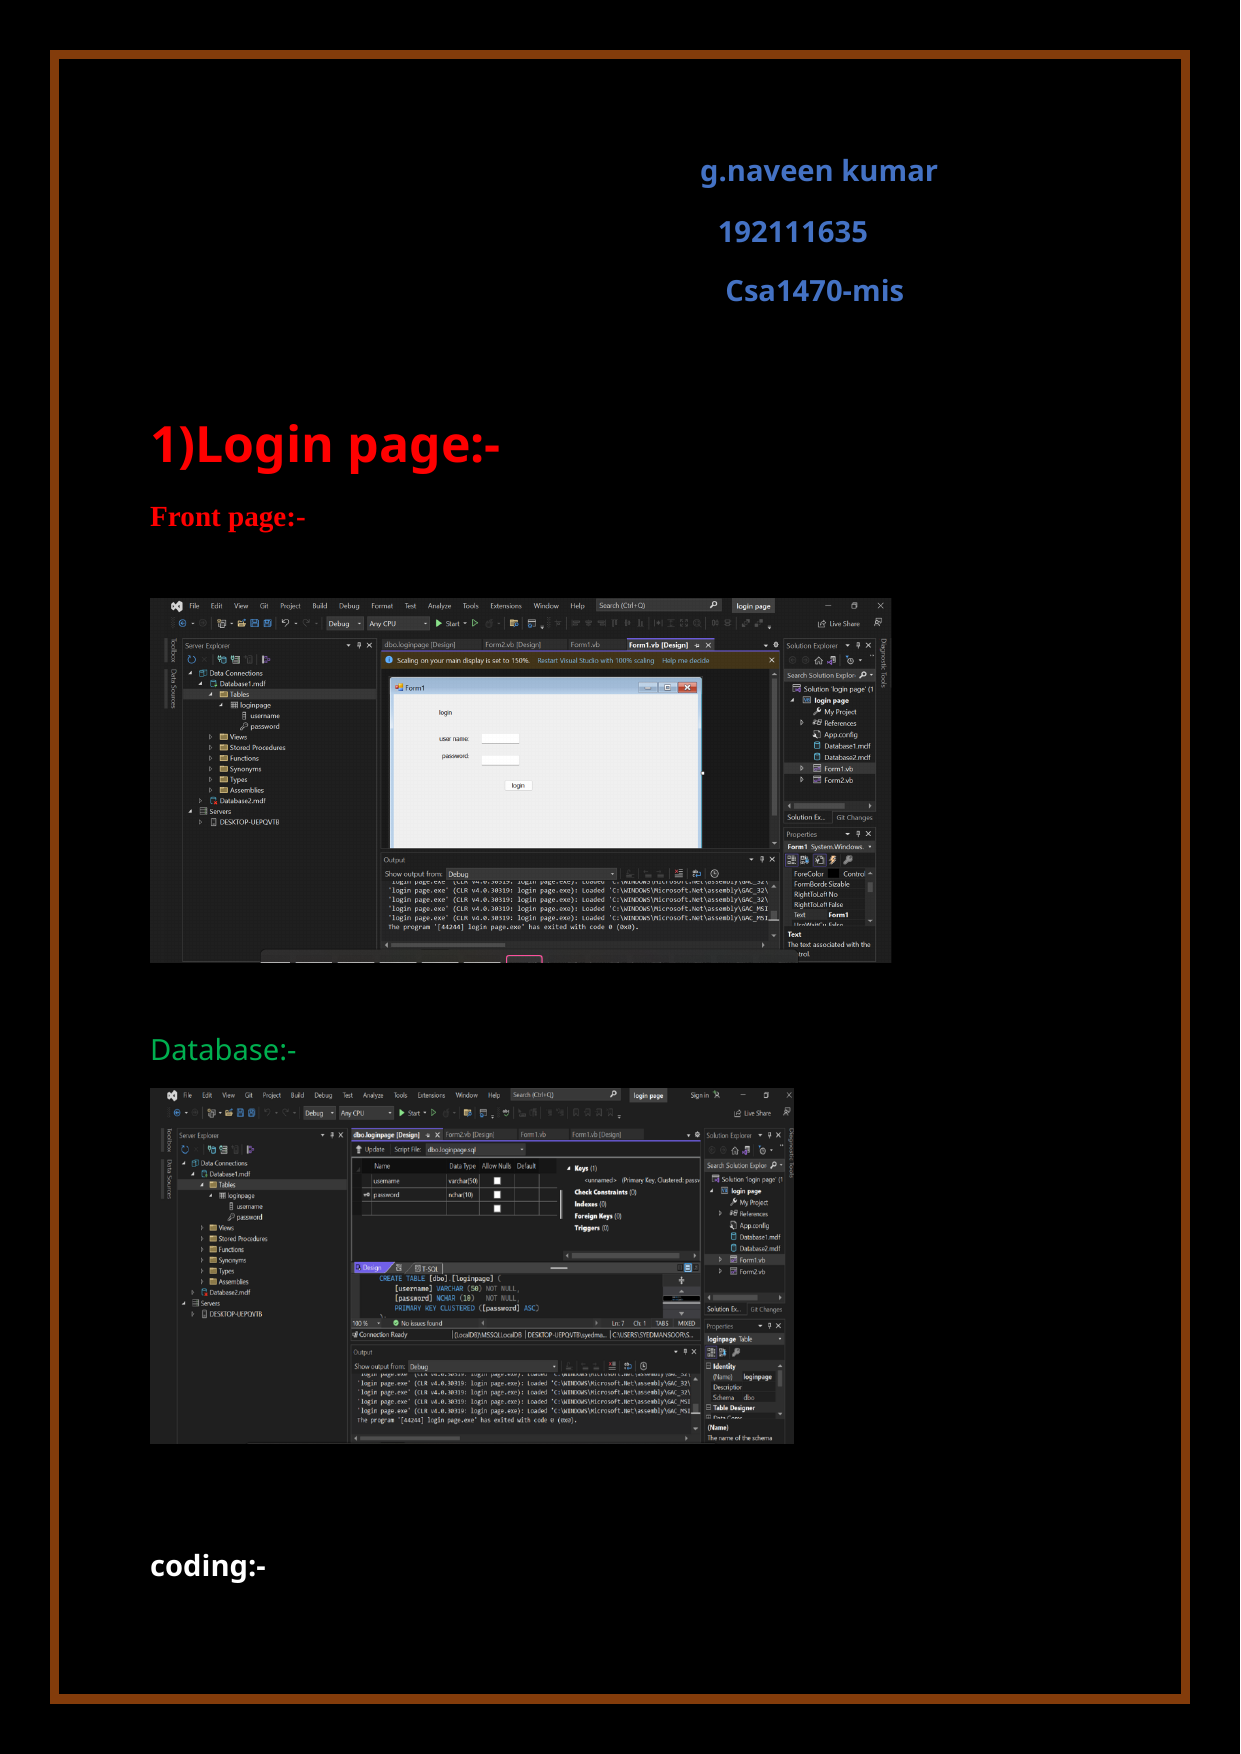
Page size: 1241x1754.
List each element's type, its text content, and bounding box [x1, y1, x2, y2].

picture [150, 598, 892, 963]
text Front page:- [150, 499, 1090, 532]
text 1)Login page:- [150, 409, 1090, 477]
picture [150, 1088, 794, 1444]
text Csa1470-mis [150, 270, 1090, 310]
text Database:- [150, 1029, 1090, 1068]
text coding:- [150, 1545, 1090, 1585]
text g.naveen kumar [150, 150, 1090, 190]
text 192111635 [150, 211, 1090, 251]
